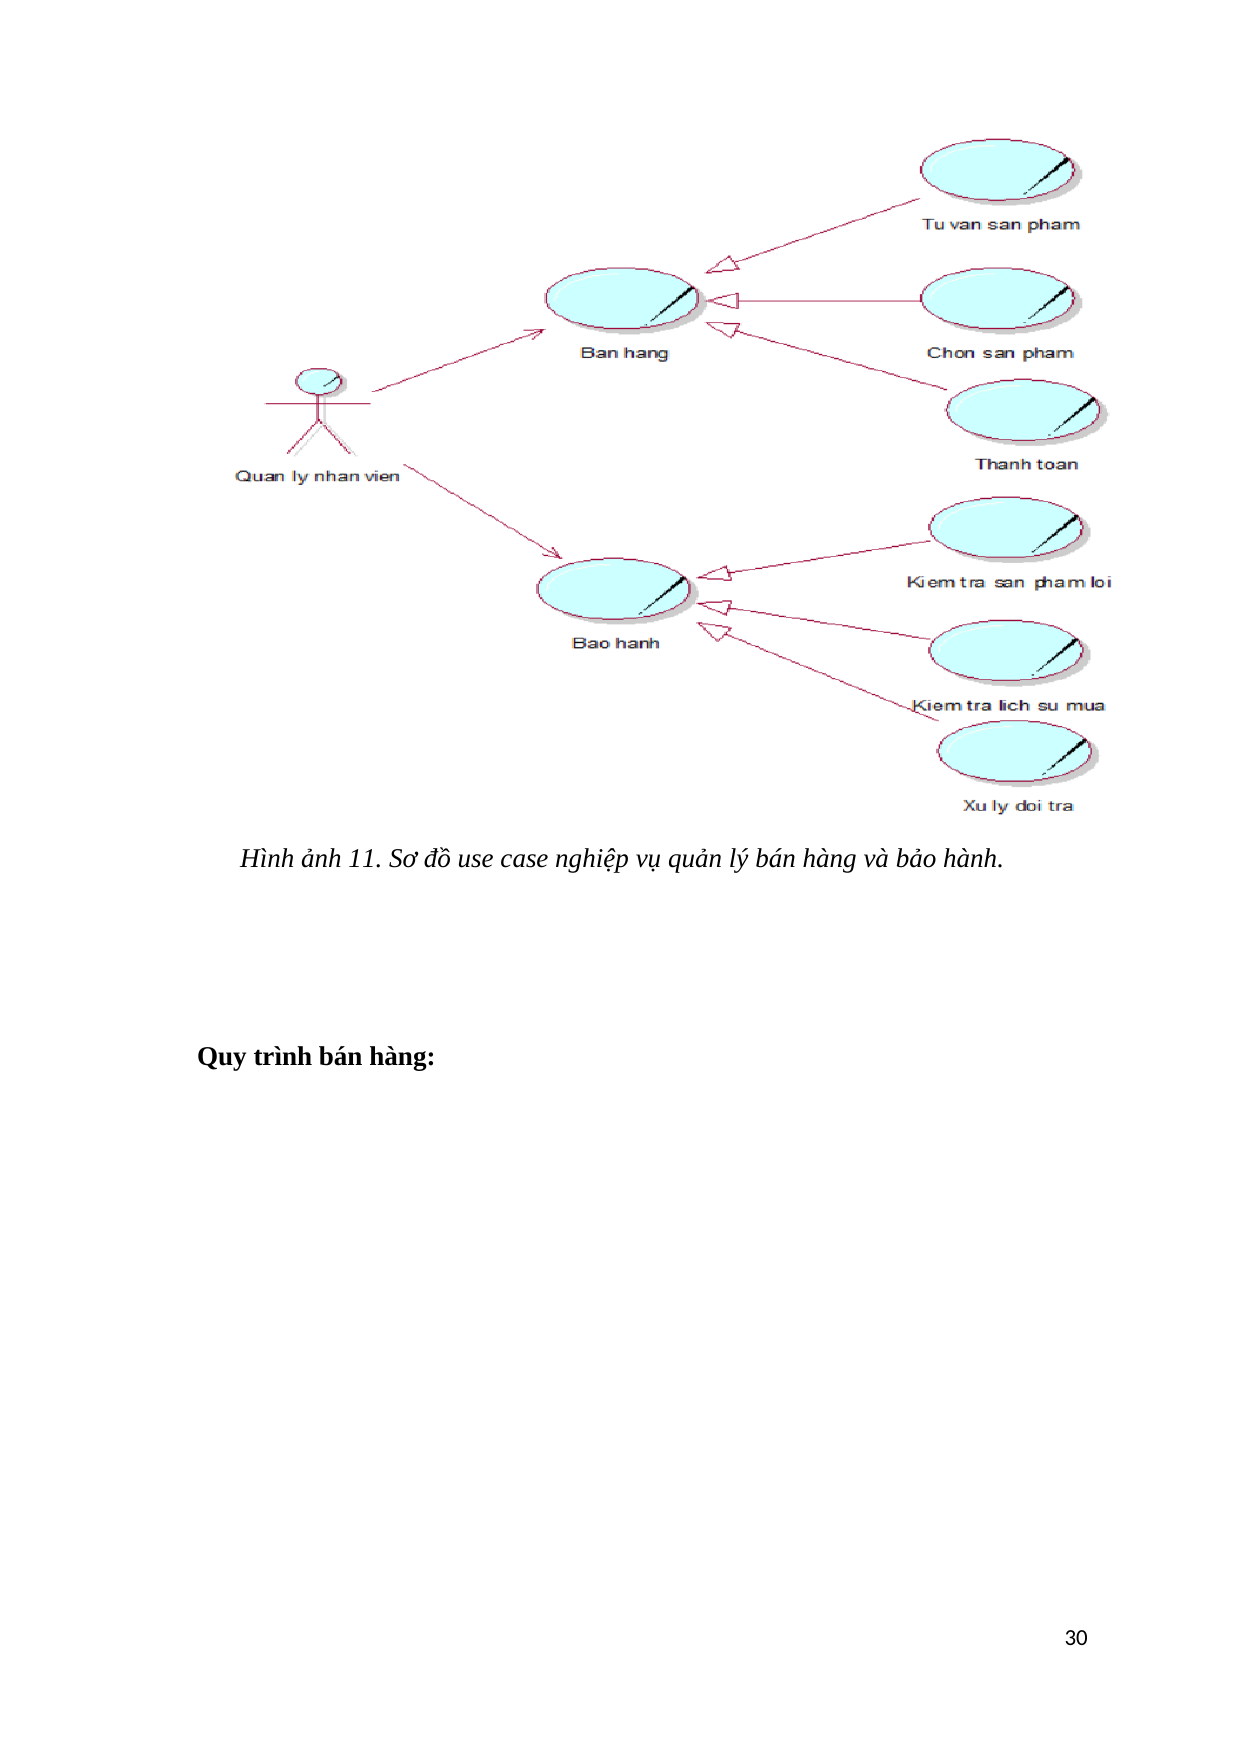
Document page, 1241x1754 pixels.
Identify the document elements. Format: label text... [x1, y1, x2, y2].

text Hình ảnh 11. Sơ đồ use case nghiệp vụ quản lý bán hàng và bảo hành. [159, 843, 1087, 874]
picture [206, 131, 1125, 824]
text Quy trình bán hàng: [197, 1040, 1087, 1071]
